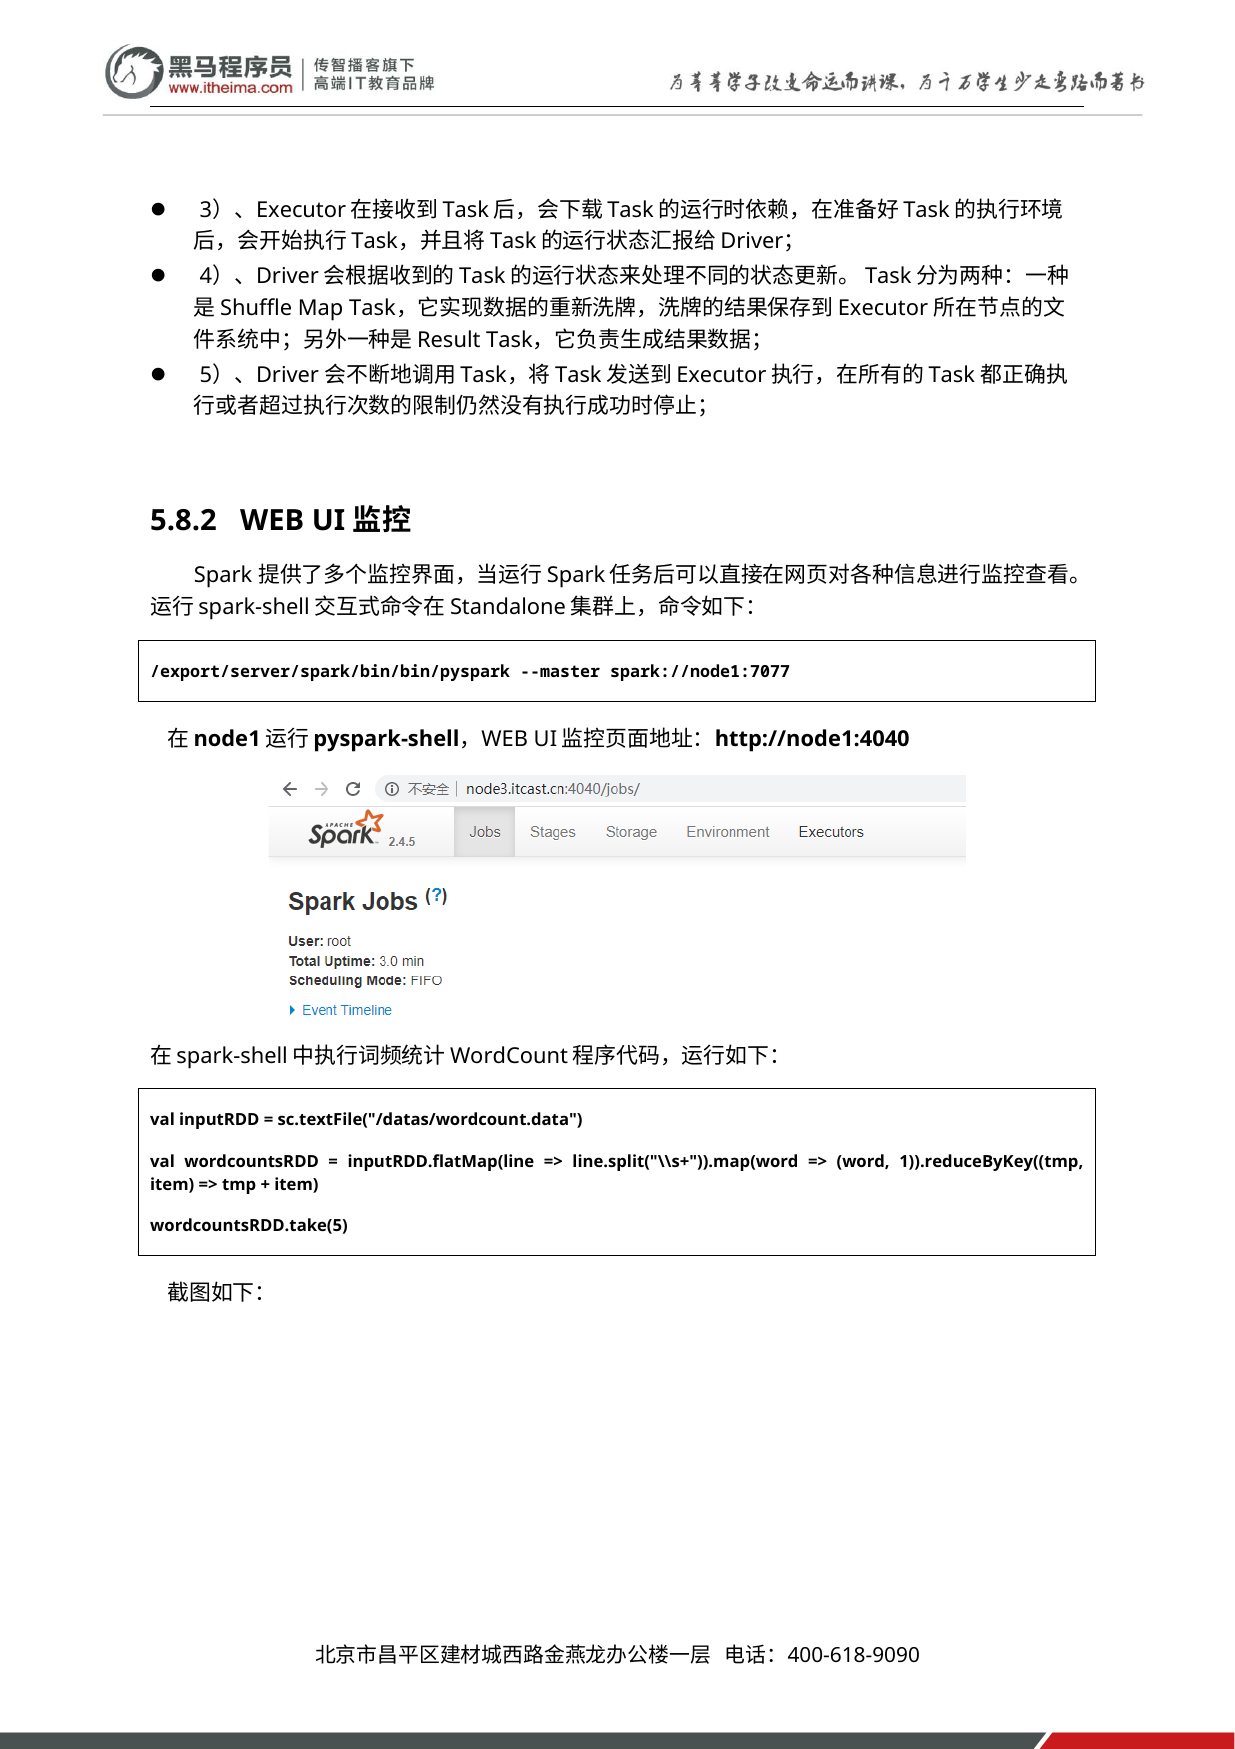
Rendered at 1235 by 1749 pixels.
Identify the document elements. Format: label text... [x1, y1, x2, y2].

picture [0, 1673, 1235, 1749]
text 在spark-shell中执行词频统计WordCount程序代码，运行如下： [150, 1038, 1084, 1069]
text 在node1运行pyspark-shell，WEB UI监控页面地址：http://node1:4040 [150, 721, 1084, 753]
text 截图如下： [150, 1275, 1084, 1306]
table_header /export/server/spark/bin/bin/pyspark --master spark://node1:7077 [139, 641, 1095, 701]
subtitle WEB UI 监控 [150, 496, 1084, 539]
list 4）、Driver会根据收到的Task的运行状态来处理不同的状态更新。 Task分为两种：一种是Shuffle Map Task，它实现数据的重新洗牌，洗牌的结果保存到Executor 所在节点的文件系统中；另外一种是Result Task，它负责生成结果数据； [150, 258, 1084, 353]
list 5）、Driver 会不断地调用Task，将Task发送到Executor执行，在所有的Task 都正确执行或者超过执行次数的限制仍然没有执行成功时停止； [150, 357, 1084, 420]
list 3）、Executor在接收到Task后，会下载Task的运行时依赖，在准备好Task的执行环境后，会开始执行Task，并且将Task的运行状态汇报给Driver； [150, 192, 1084, 255]
picture [0, 0, 1235, 123]
table_header val inputRDD = sc.textFile("/datas/wordcount.data") val wordcountsRDD = inputRDD.flatMap(line => line.split("\\s+")).map(word => (word, 1)).reduceByKey((tmp, item) => tmp + item) wordcountsRDD.take(5) [139, 1089, 1095, 1255]
text Spark 提供了多个监控界面，当运行Spark任务后可以直接在网页对各种信息进行监控查看。运行spark-shell交互式命令在Standalone集群上，命令如下： [150, 557, 1084, 621]
picture [268, 771, 966, 1019]
